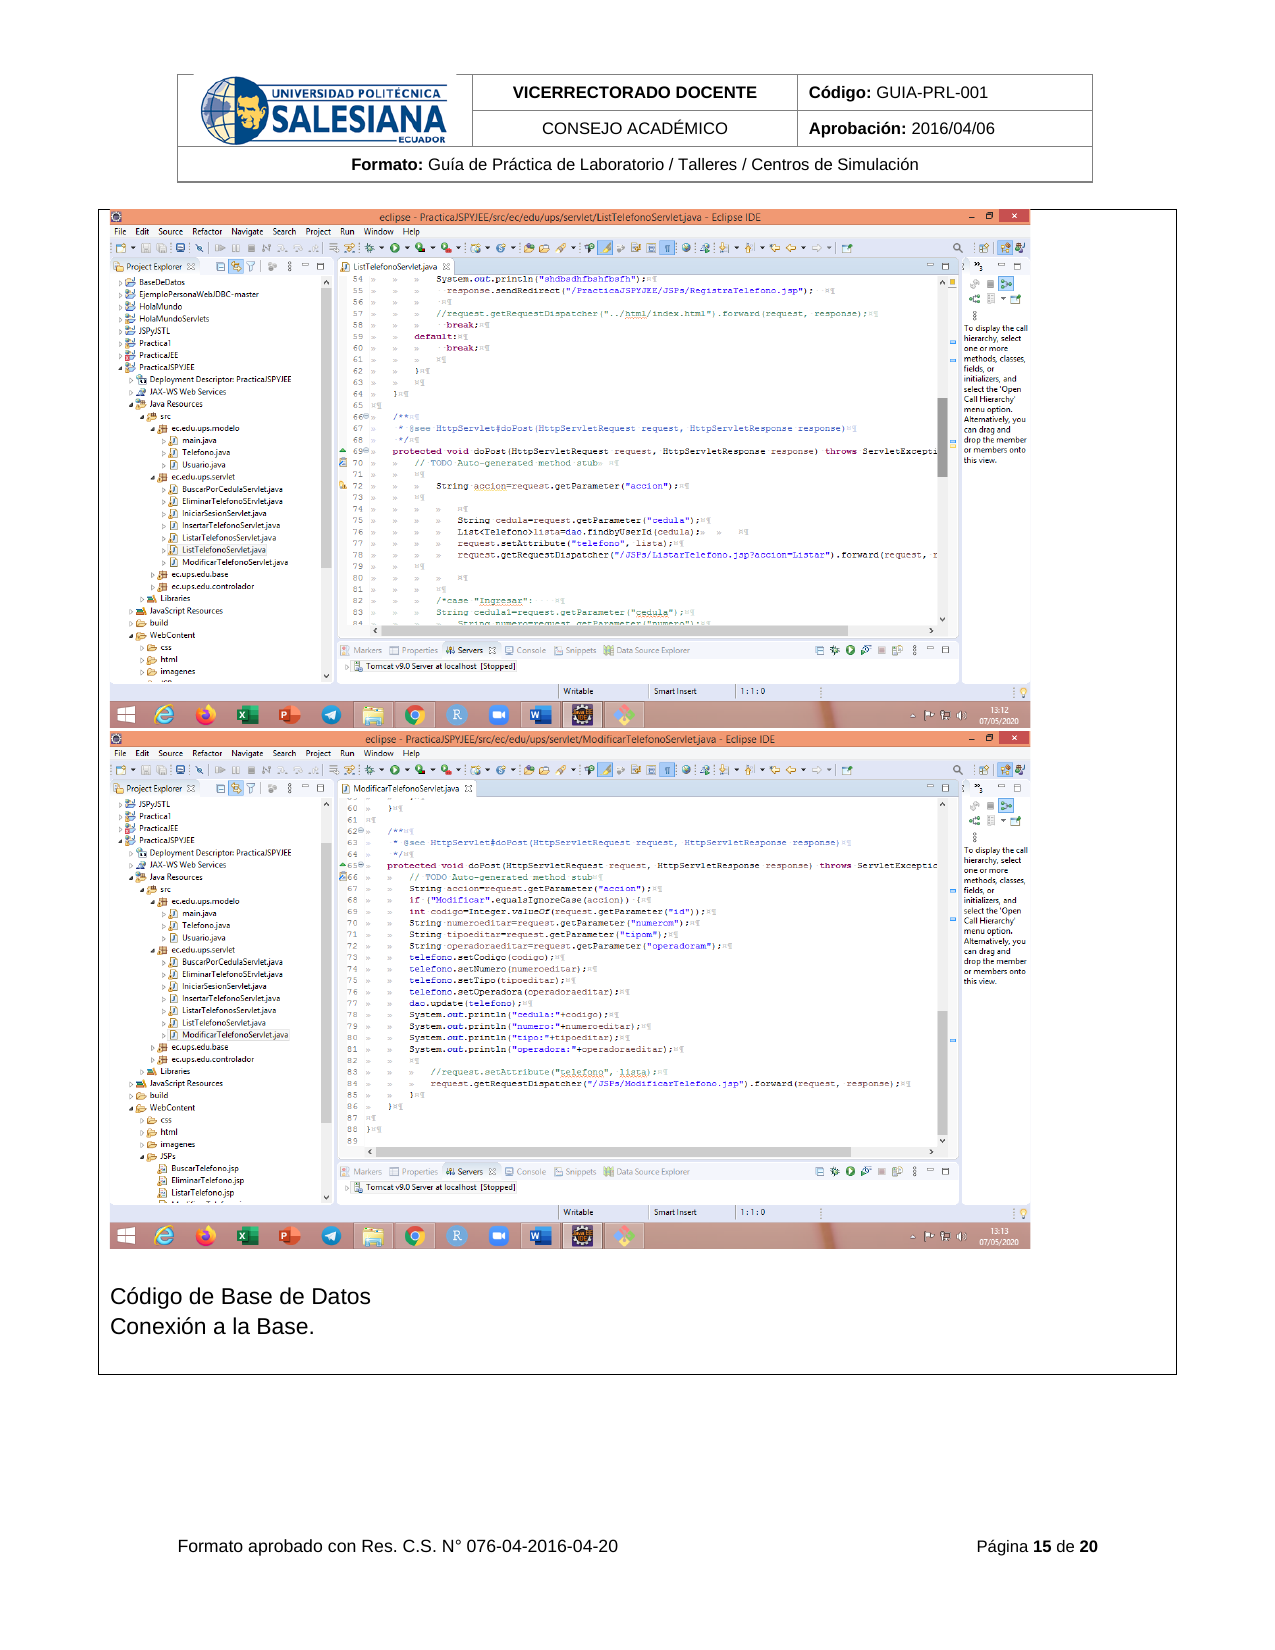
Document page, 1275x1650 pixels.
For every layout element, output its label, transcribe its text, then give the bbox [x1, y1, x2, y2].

picture [109, 731, 1031, 1249]
picture [193, 74, 457, 146]
picture [109, 209, 1031, 728]
